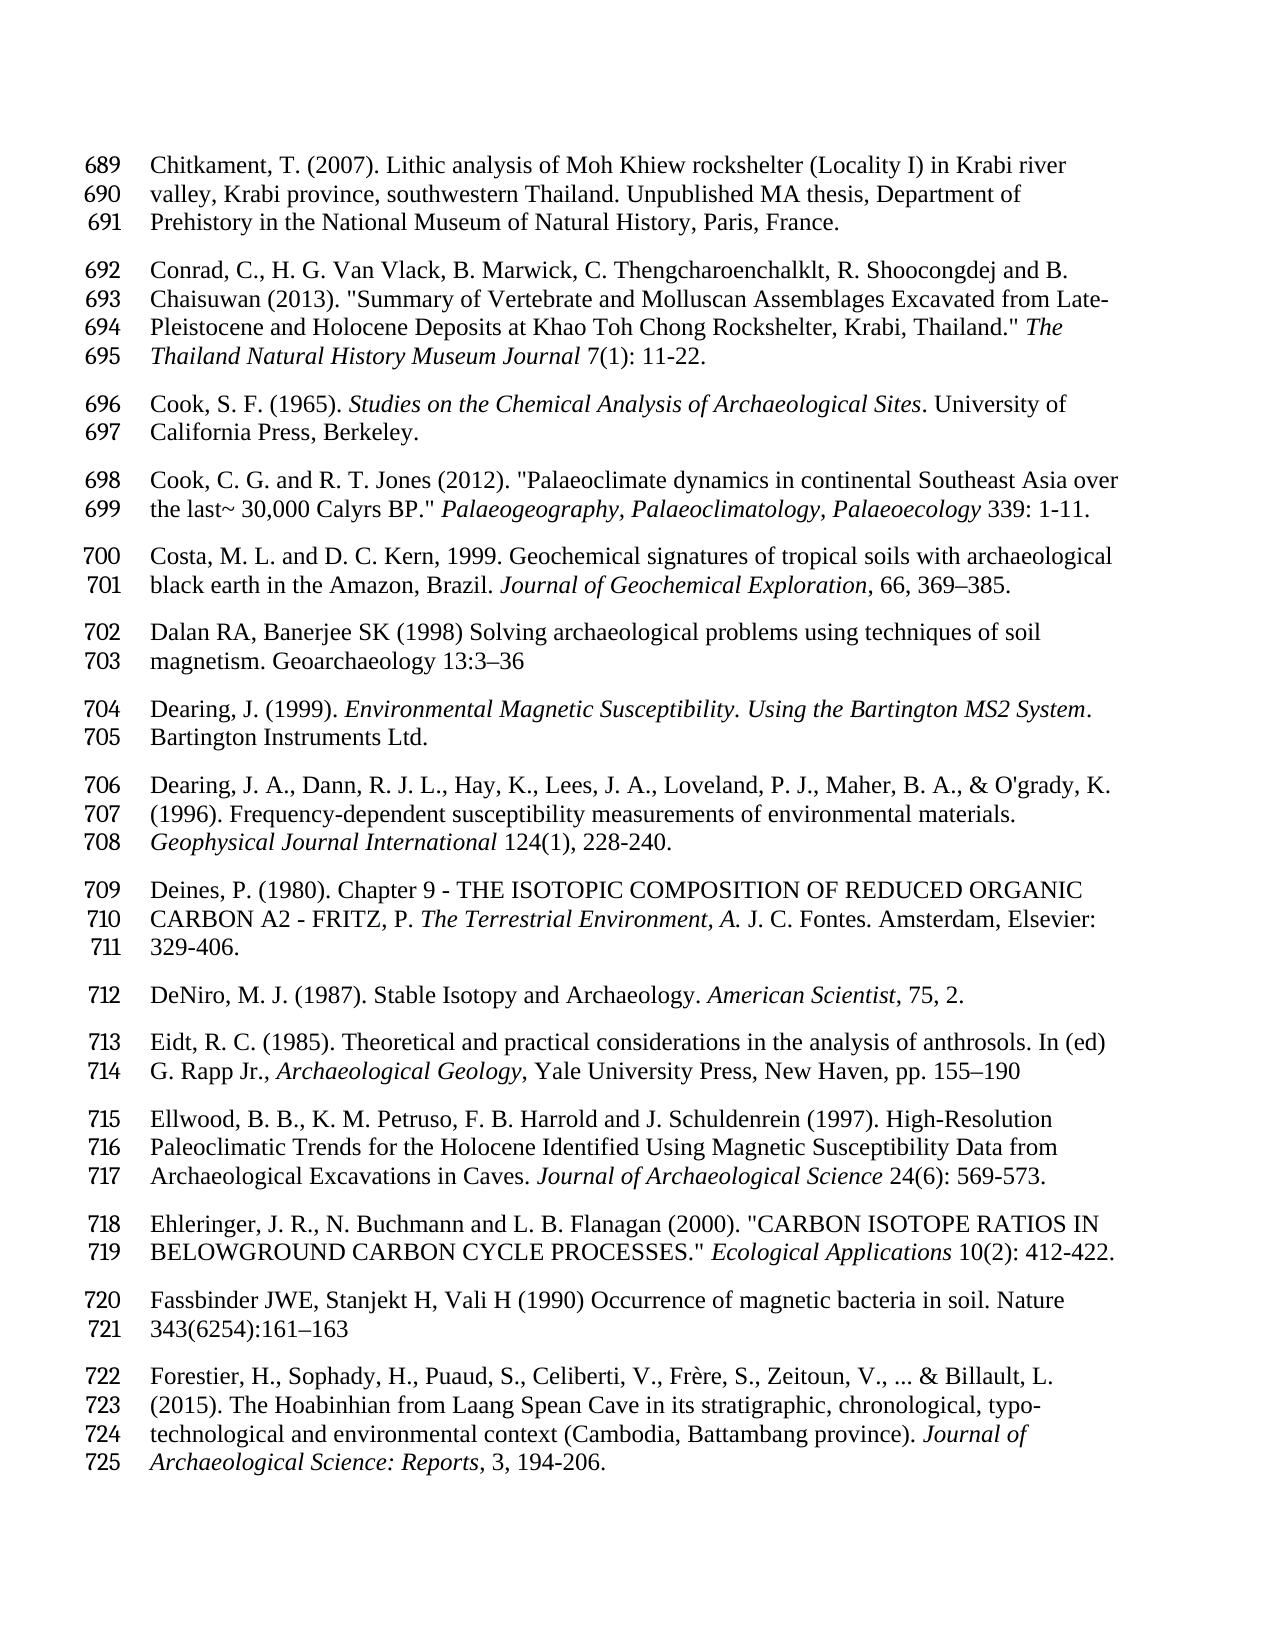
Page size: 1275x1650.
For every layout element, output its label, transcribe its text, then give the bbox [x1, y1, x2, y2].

text Dalan RA, Banerjee SK (1998) Solving archaeological problems using techniques of soil magnetism. Geoarchaeology 13:3–36 [150, 617, 1125, 675]
text DeNiro, M. J. (1987). Stable Isotopy and Archaeology. American Scientist, 75, 2. [150, 980, 1125, 1009]
text Costa, M. L. and D. C. Kern, 1999. Geochemical signatures of tropical soils with archaeological black earth in the Amazon, Brazil. Journal of Geochemical Exploration, 66, 369–385. [150, 541, 1125, 599]
text Conrad, C., H. G. Van Vlack, B. Marwick, C. Thengcharoenchalklt, R. Shoocongdej and B. Chaisuwan (2013). "Summary of Vertebrate and Molluscan Assemblages Excavated from Late-Pleistocene and Holocene Deposits at Khao Toh Chong Rockshelter, Krabi, Thailand." The Thailand Natural History Museum Journal 7(1): 11-22. [150, 255, 1125, 370]
text Chitkament, T. (2007). Lithic analysis of Moh Khiew rockshelter (Locality I) in Krabi river valley, Krabi province, southwestern Thailand. Unpublished MA thesis, Department of Prehistory in the National Museum of Natural History, Paris, France. [150, 150, 1125, 236]
text Forestier, H., Sophady, H., Puaud, S., Celiberti, V., Frère, S., Zeitoun, V., ... & Billault, L. (2015). The Hoabinhian from Laang Spean Cave in its stratigraphic, chronological, typo-technological and environmental context (Cambodia, Battambang province). Journal of Archaeological Science: Reports, 3, 194-206. [150, 1361, 1125, 1476]
text Fassbinder JWE, Stanjekt H, Vali H (1990) Occurrence of magnetic bacteria in soil. Nature 343(6254):161–163 [150, 1285, 1125, 1342]
text Dearing, J. (1999). Environmental Magnetic Susceptibility. Using the Bartington MS2 System. Bartington Instruments Ltd. [150, 694, 1125, 751]
text Ehleringer, J. R., N. Buchmann and L. B. Flanagan (2000). "CARBON ISOTOPE RATIOS IN BELOWGROUND CARBON CYCLE PROCESSES." Ecological Applications 10(2): 412-422. [150, 1209, 1125, 1266]
text Dearing, J. A., Dann, R. J. L., Hay, K., Lees, J. A., Loveland, P. J., Maher, B. A., & O'grady, K. (1996). Frequency-dependent susceptibility measurements of environmental materials. Geophysical Journal International 124(1), 228-240. [150, 770, 1125, 856]
text Cook, C. G. and R. T. Jones (2012). "Palaeoclimate dynamics in continental Southeast Asia over the last~ 30,000 Calyrs BP." Palaeogeography, Palaeoclimatology, Palaeoecology 339: 1-11. [150, 465, 1125, 522]
text Deines, P. (1980). Chapter 9 - THE ISOTOPIC COMPOSITION OF REDUCED ORGANIC CARBON A2 - FRITZ, P. The Terrestrial Environment, A. J. C. Fontes. Amsterdam, Elsevier: 329-406. [150, 875, 1125, 961]
text Ellwood, B. B., K. M. Petruso, F. B. Harrold and J. Schuldenrein (1997). High-Resolution Paleoclimatic Trends for the Holocene Identified Using Magnetic Susceptibility Data from Archaeological Excavations in Caves. Journal of Archaeological Science 24(6): 569-573. [150, 1104, 1125, 1190]
text Cook, S. F. (1965). Studies on the Chemical Analysis of Archaeological Sites. University of California Press, Berkeley. [150, 389, 1125, 446]
text Eidt, R. C. (1985). Theoretical and practical considerations in the analysis of anthrosols. In (ed) G. Rapp Jr., Archaeological Geology, Yale University Press, New Haven, pp. 155–190 [150, 1027, 1125, 1085]
